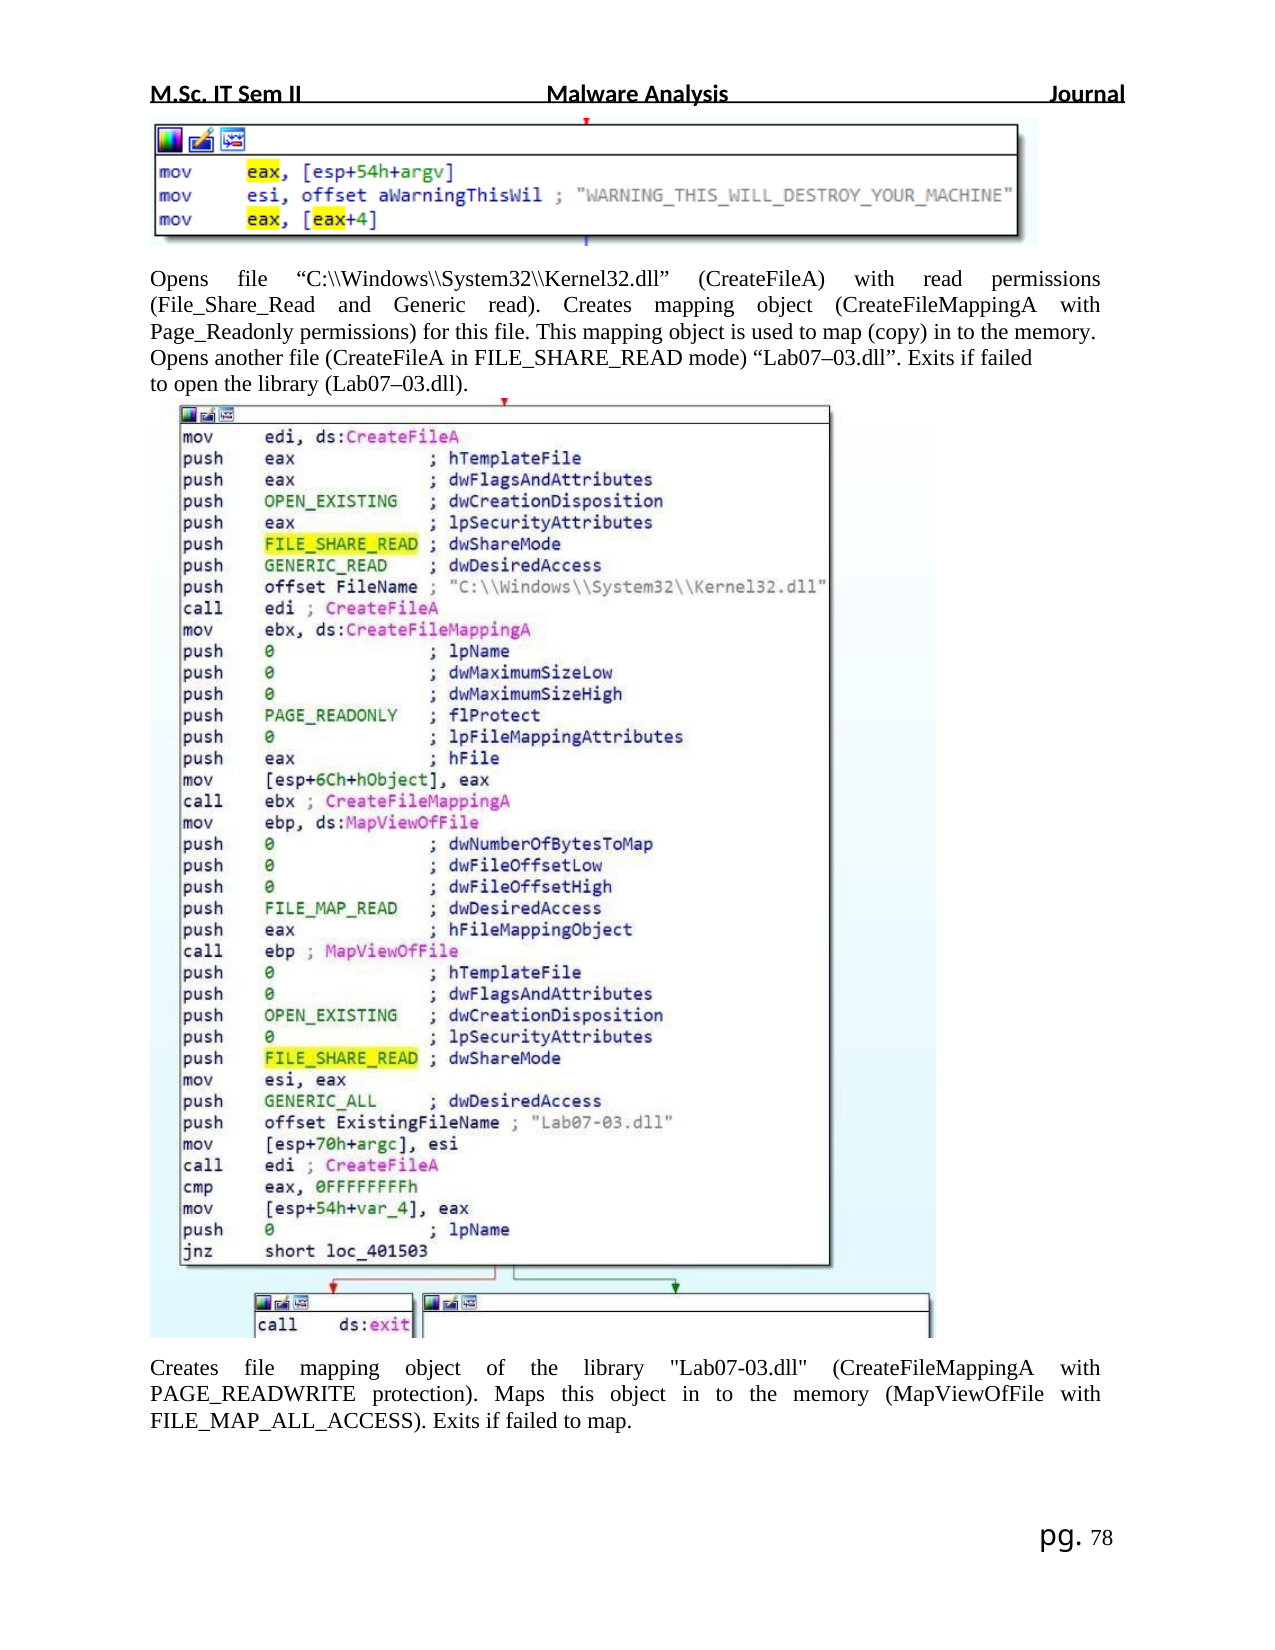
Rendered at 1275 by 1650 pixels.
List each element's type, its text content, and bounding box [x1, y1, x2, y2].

picture [150, 398, 937, 1338]
text Opens another file (CreateFileA in FILE_SHARE_READ mode) “Lab07–03.dll”. Exits if failed to open the library (Lab07–03.dll). [150, 344, 1033, 397]
picture [150, 118, 1039, 246]
text Creates file mapping object of the library "Lab07-03.dll" (CreateFileMappingA with PAGE_READWRITE protection). Maps this object in to the memory (MapViewOfFile with FILE_MAP_ALL_ACCESS). Exits if failed to map. [150, 1354, 1101, 1433]
text Opens file “C:\\Windows\\System32\\Kernel32.dll” (CreateFileA) with read permissions (File_Share_Read and Generic read). Creates mapping object (CreateFileMappingA with Page_Readonly permissions) for this file. This mapping object is used to map (copy) in to the memory. [150, 265, 1101, 344]
